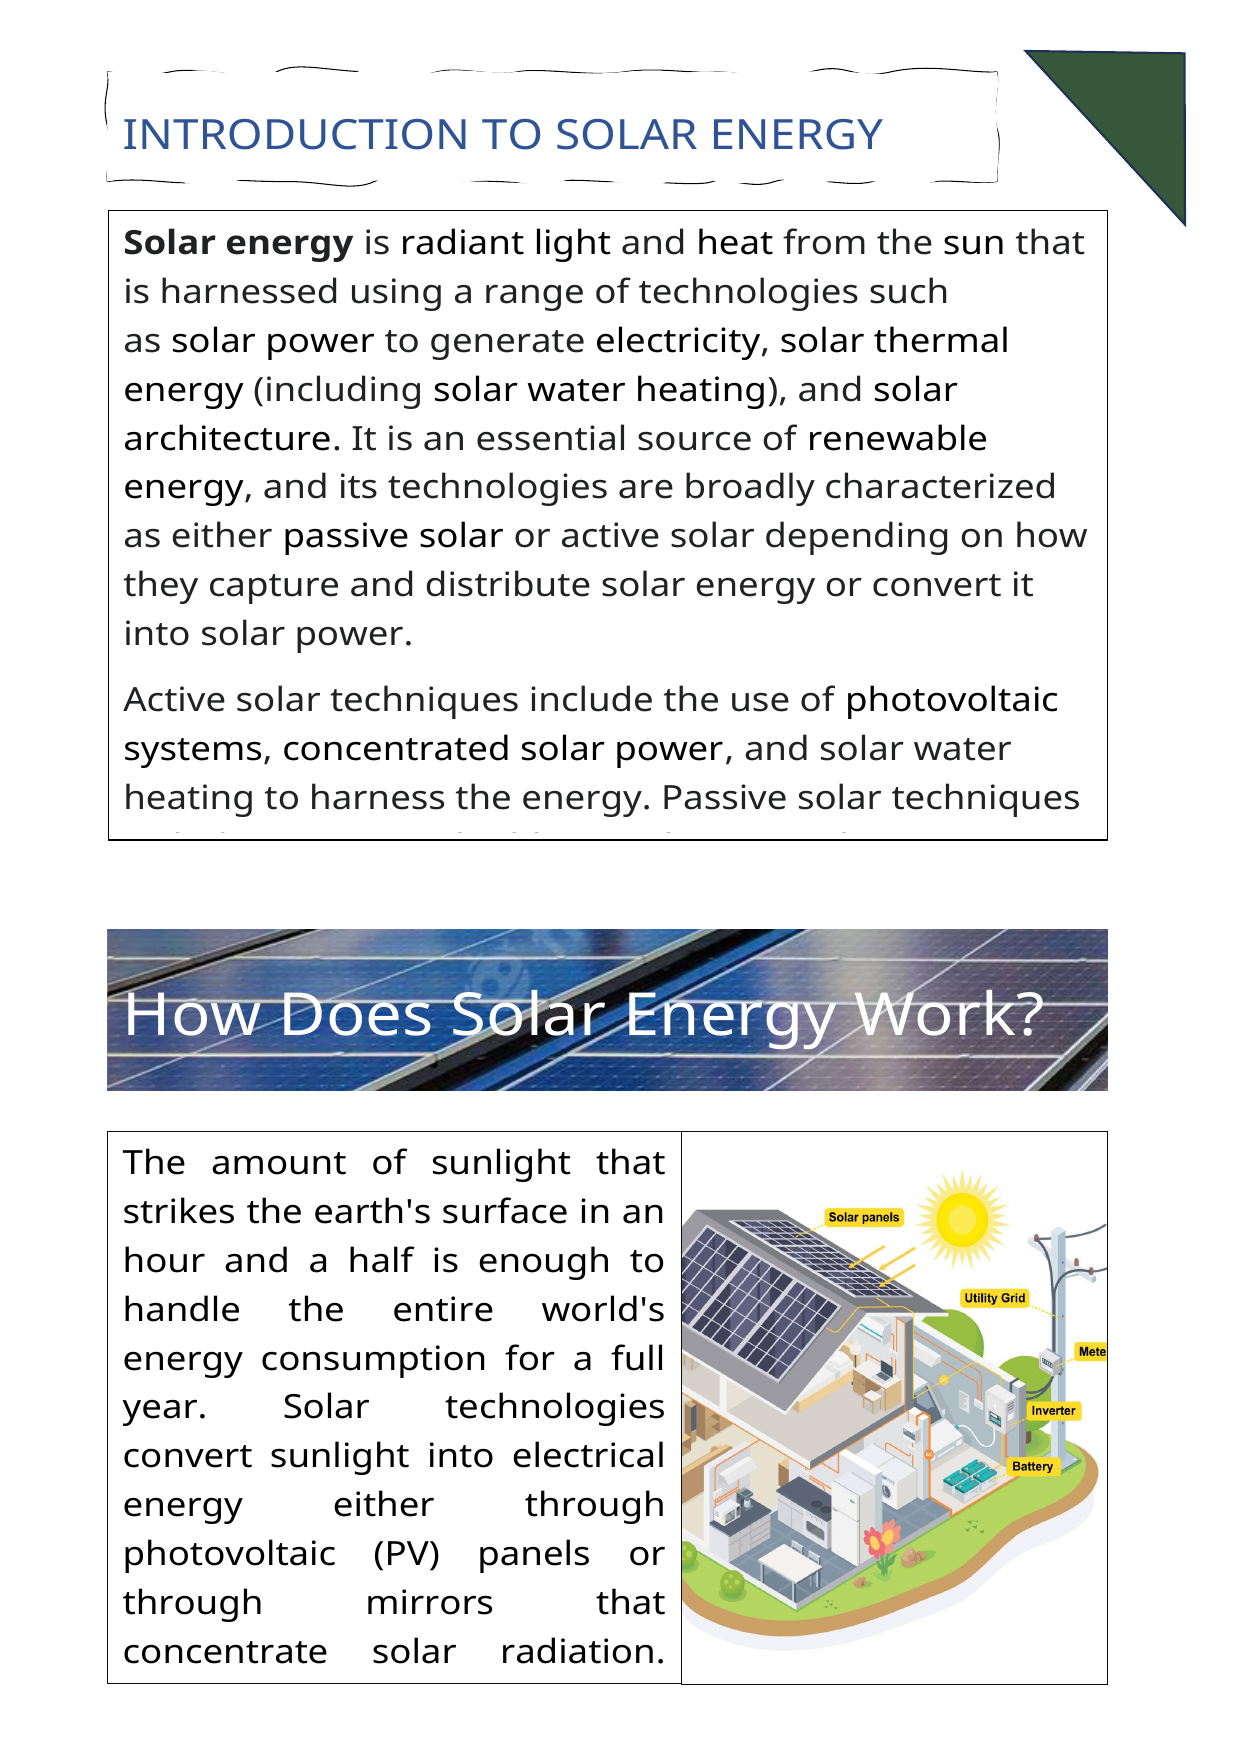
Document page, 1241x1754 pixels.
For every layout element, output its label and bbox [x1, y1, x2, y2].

picture [107, 929, 1108, 1091]
picture [682, 1132, 1107, 1684]
